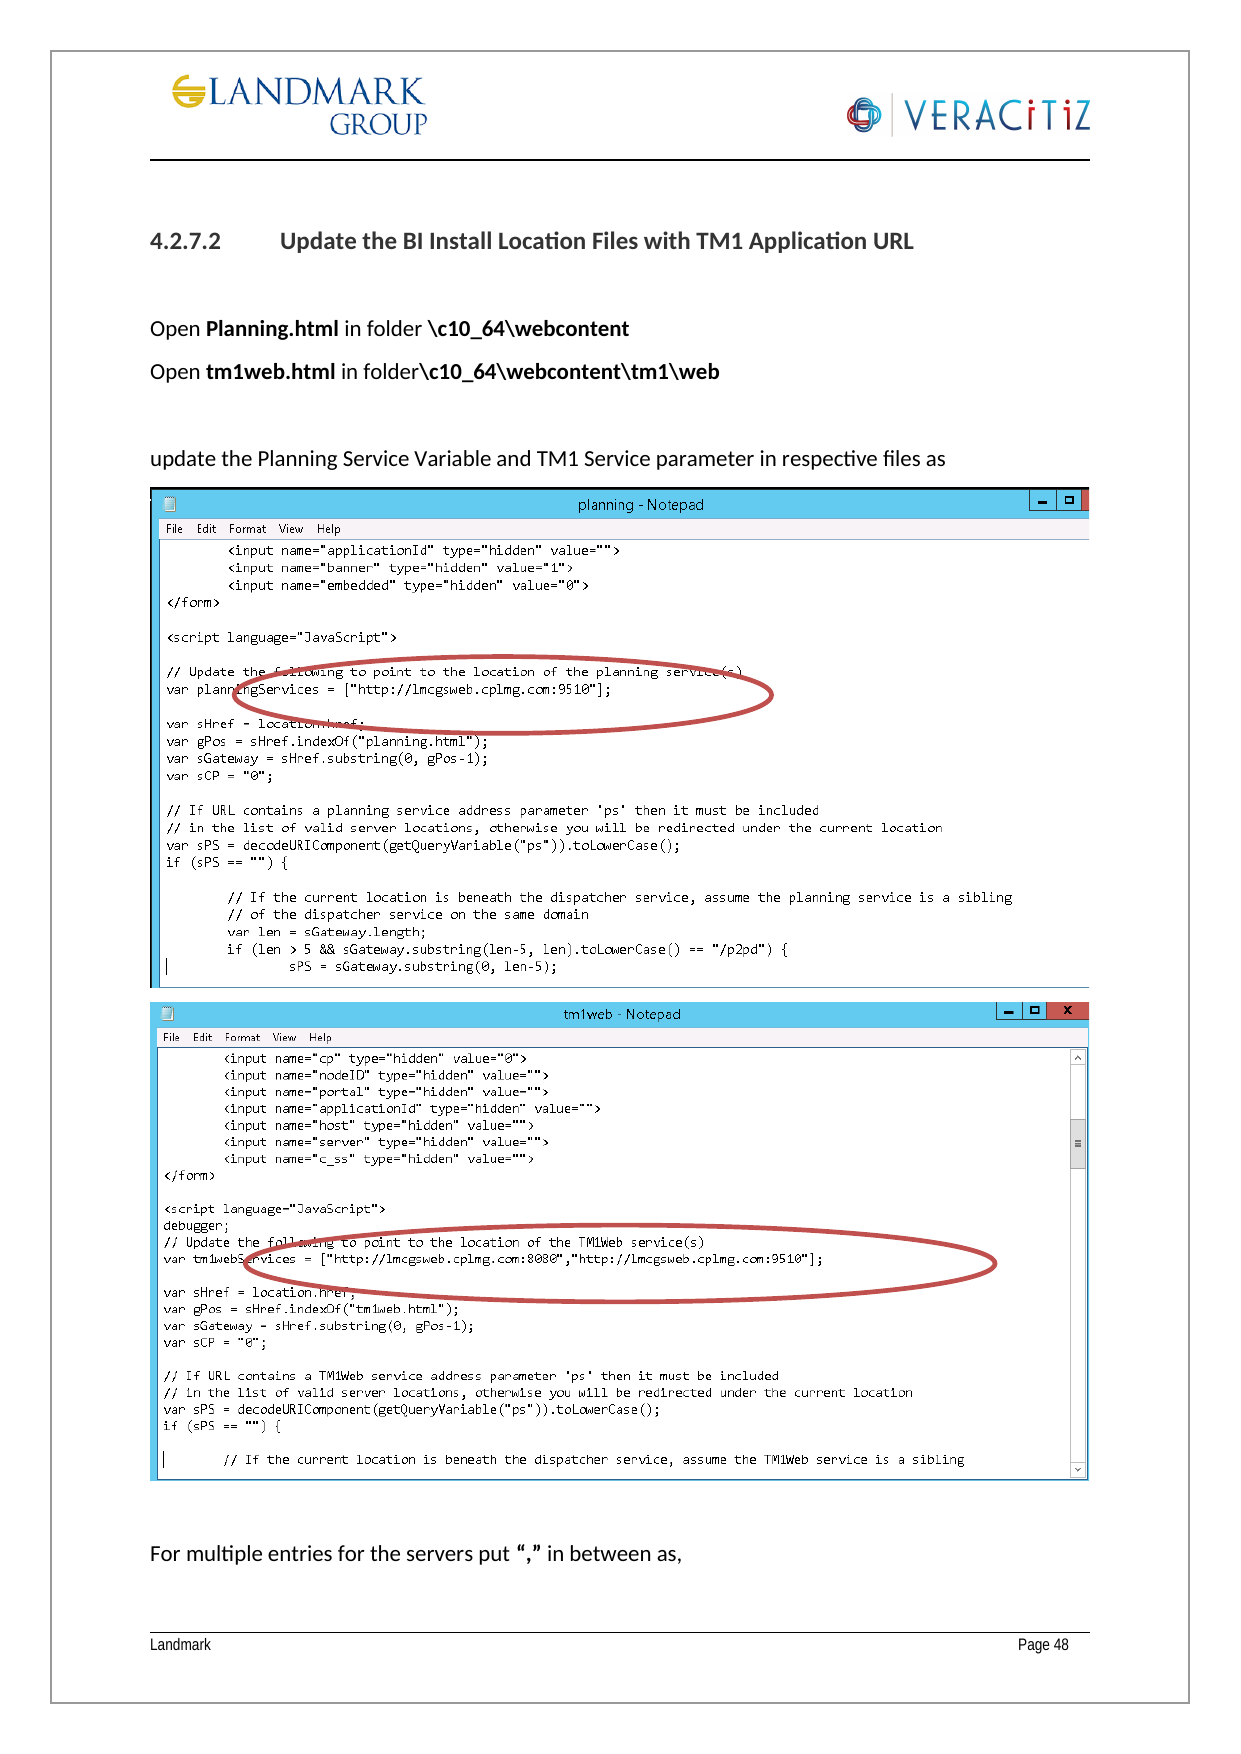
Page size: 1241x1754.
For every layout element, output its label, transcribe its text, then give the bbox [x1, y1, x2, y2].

text Open Planning.html in folder \c10_64\webcontent [150, 314, 1090, 342]
picture [846, 93, 1091, 137]
picture [150, 1002, 1090, 1481]
text For multiple entries for the servers put “,” in between as, [150, 1539, 1090, 1567]
text update the Planning Service Variable and TM1 Service parameter in respective files as [150, 444, 1090, 472]
subtitle Update the BI Install Location Files with TM1 Application URL [150, 225, 1090, 256]
picture [150, 487, 1090, 988]
text Open tm1web.html in folder\c10_64\webcontent\tm1\web [150, 357, 1090, 386]
picture [171, 73, 429, 137]
